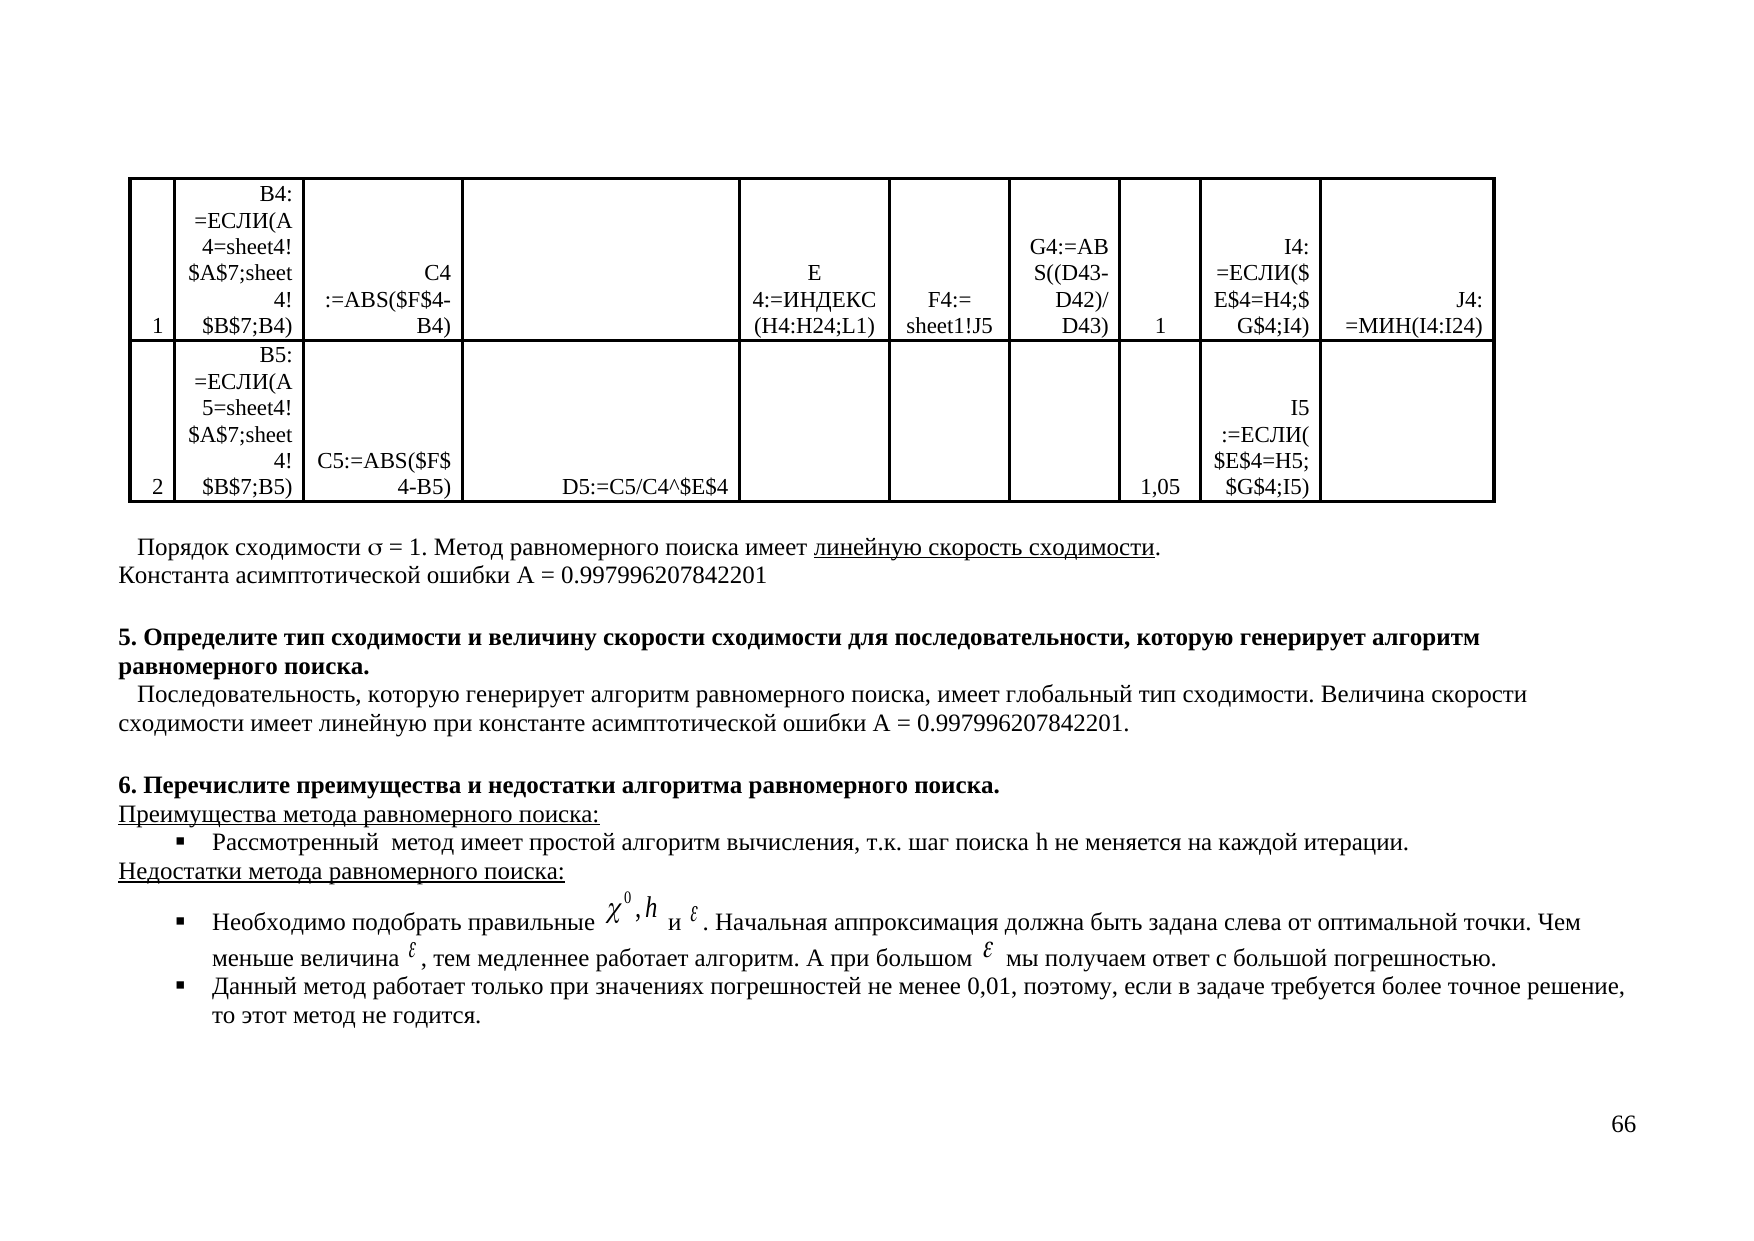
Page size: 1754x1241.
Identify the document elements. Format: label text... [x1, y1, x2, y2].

text Недостатки метода равномерного поиска: [118, 856, 1636, 885]
list Рассмотренный метод имеет простой алгоритм вычисления, т.к. шаг поиска h не меняется на каждой итерации. [174, 827, 1636, 856]
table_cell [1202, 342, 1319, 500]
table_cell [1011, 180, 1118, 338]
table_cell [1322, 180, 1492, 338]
subtitle 6. Перечислите преимущества и недостатки алгоритма равномерного поиска. [118, 770, 1636, 799]
text Порядок сходимости = 1. Метод равномерного поиска имеет линейную скорость сходимости. [118, 532, 1636, 560]
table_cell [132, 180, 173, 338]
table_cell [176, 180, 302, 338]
text Преимущества метода равномерного поиска: [118, 799, 1636, 827]
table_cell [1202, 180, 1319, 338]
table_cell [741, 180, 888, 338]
list Необходимо подобрать правильные и . Начальная аппроксимация должна быть задана слева от оптимальной точки. Чем меньше величина , тем медленнее работает алгоритм. А при большом мы получаем ответ с большой погрешностью. [174, 885, 1636, 971]
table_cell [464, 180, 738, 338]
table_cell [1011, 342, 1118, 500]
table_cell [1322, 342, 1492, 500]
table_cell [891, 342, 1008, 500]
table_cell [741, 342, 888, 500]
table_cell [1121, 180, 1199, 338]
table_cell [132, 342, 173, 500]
text Константа асимптотической ошибки А = 0.997996207842201 [118, 560, 1636, 589]
text Последовательность, которую генерирует алгоритм равномерного поиска, имеет глобальный тип сходимости. Величина скорости сходимости имеет линейную при константе асимптотической ошибки А = 0.997996207842201. [118, 679, 1636, 737]
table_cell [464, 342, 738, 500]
list Данный метод работает только при значениях погрешностей не менее 0,01, поэтому, если в задаче требуется более точное решение, то этот метод не годится. [174, 971, 1636, 1029]
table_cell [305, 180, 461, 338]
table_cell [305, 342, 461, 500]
subtitle 5. Определите тип сходимости и величину скорости сходимости для последовательности, которую генерирует алгоритм равномерного поиска. [118, 622, 1636, 679]
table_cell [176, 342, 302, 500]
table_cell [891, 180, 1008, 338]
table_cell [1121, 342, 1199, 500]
